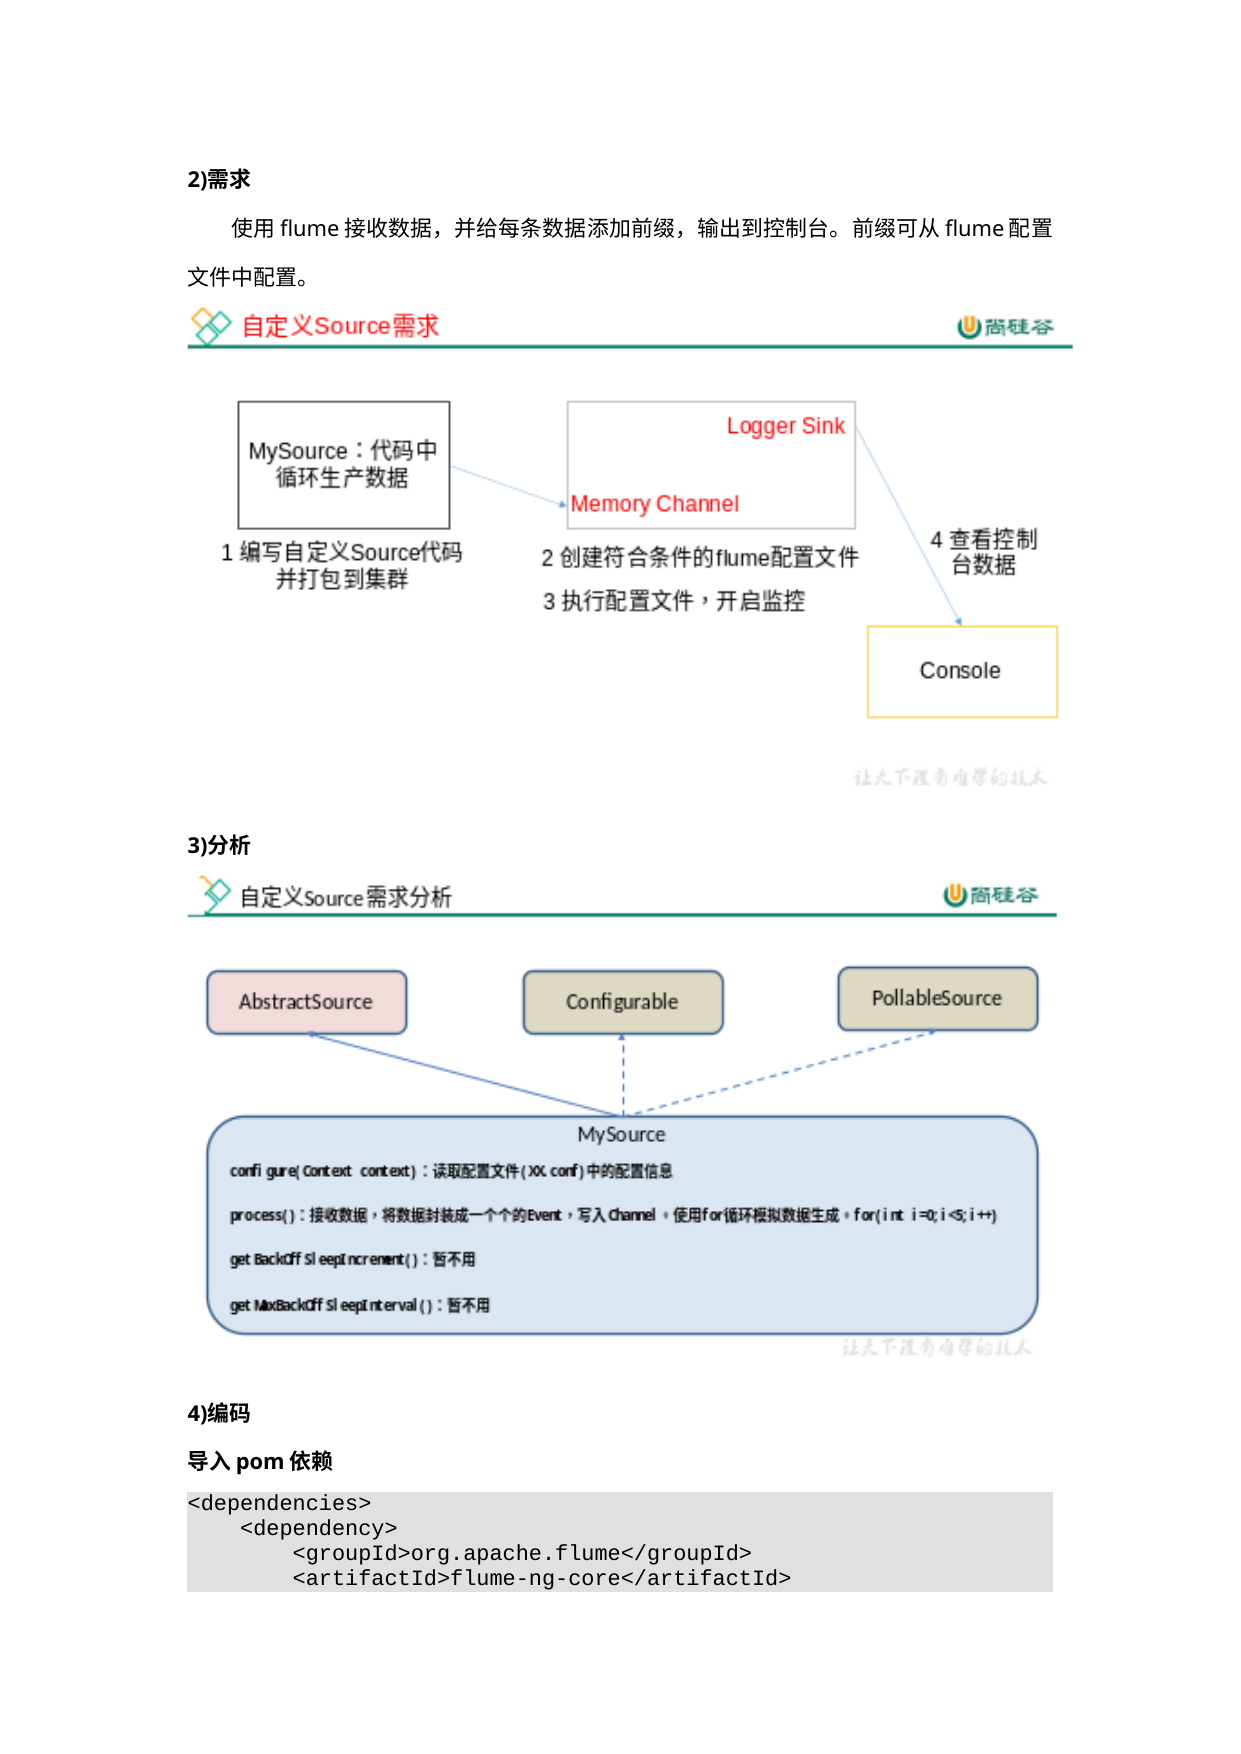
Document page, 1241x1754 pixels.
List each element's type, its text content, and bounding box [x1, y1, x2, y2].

text <dependency> [187, 1517, 1053, 1542]
text <groupId>org.apache.flume</groupId> [187, 1542, 1053, 1567]
text 4)编码 [187, 1396, 1053, 1428]
text <dependencies> [187, 1492, 1053, 1517]
text 3)分析 [187, 827, 1053, 860]
text 导入pom依赖 [187, 1444, 1053, 1477]
text 2)需求 [187, 162, 1053, 194]
text <artifactId>flume-ng-core</artifactId> [187, 1567, 1053, 1592]
text 使用flume接收数据，并给每条数据添加前缀，输出到控制台。前缀可从flume配置文件中配置。 [187, 210, 1053, 292]
